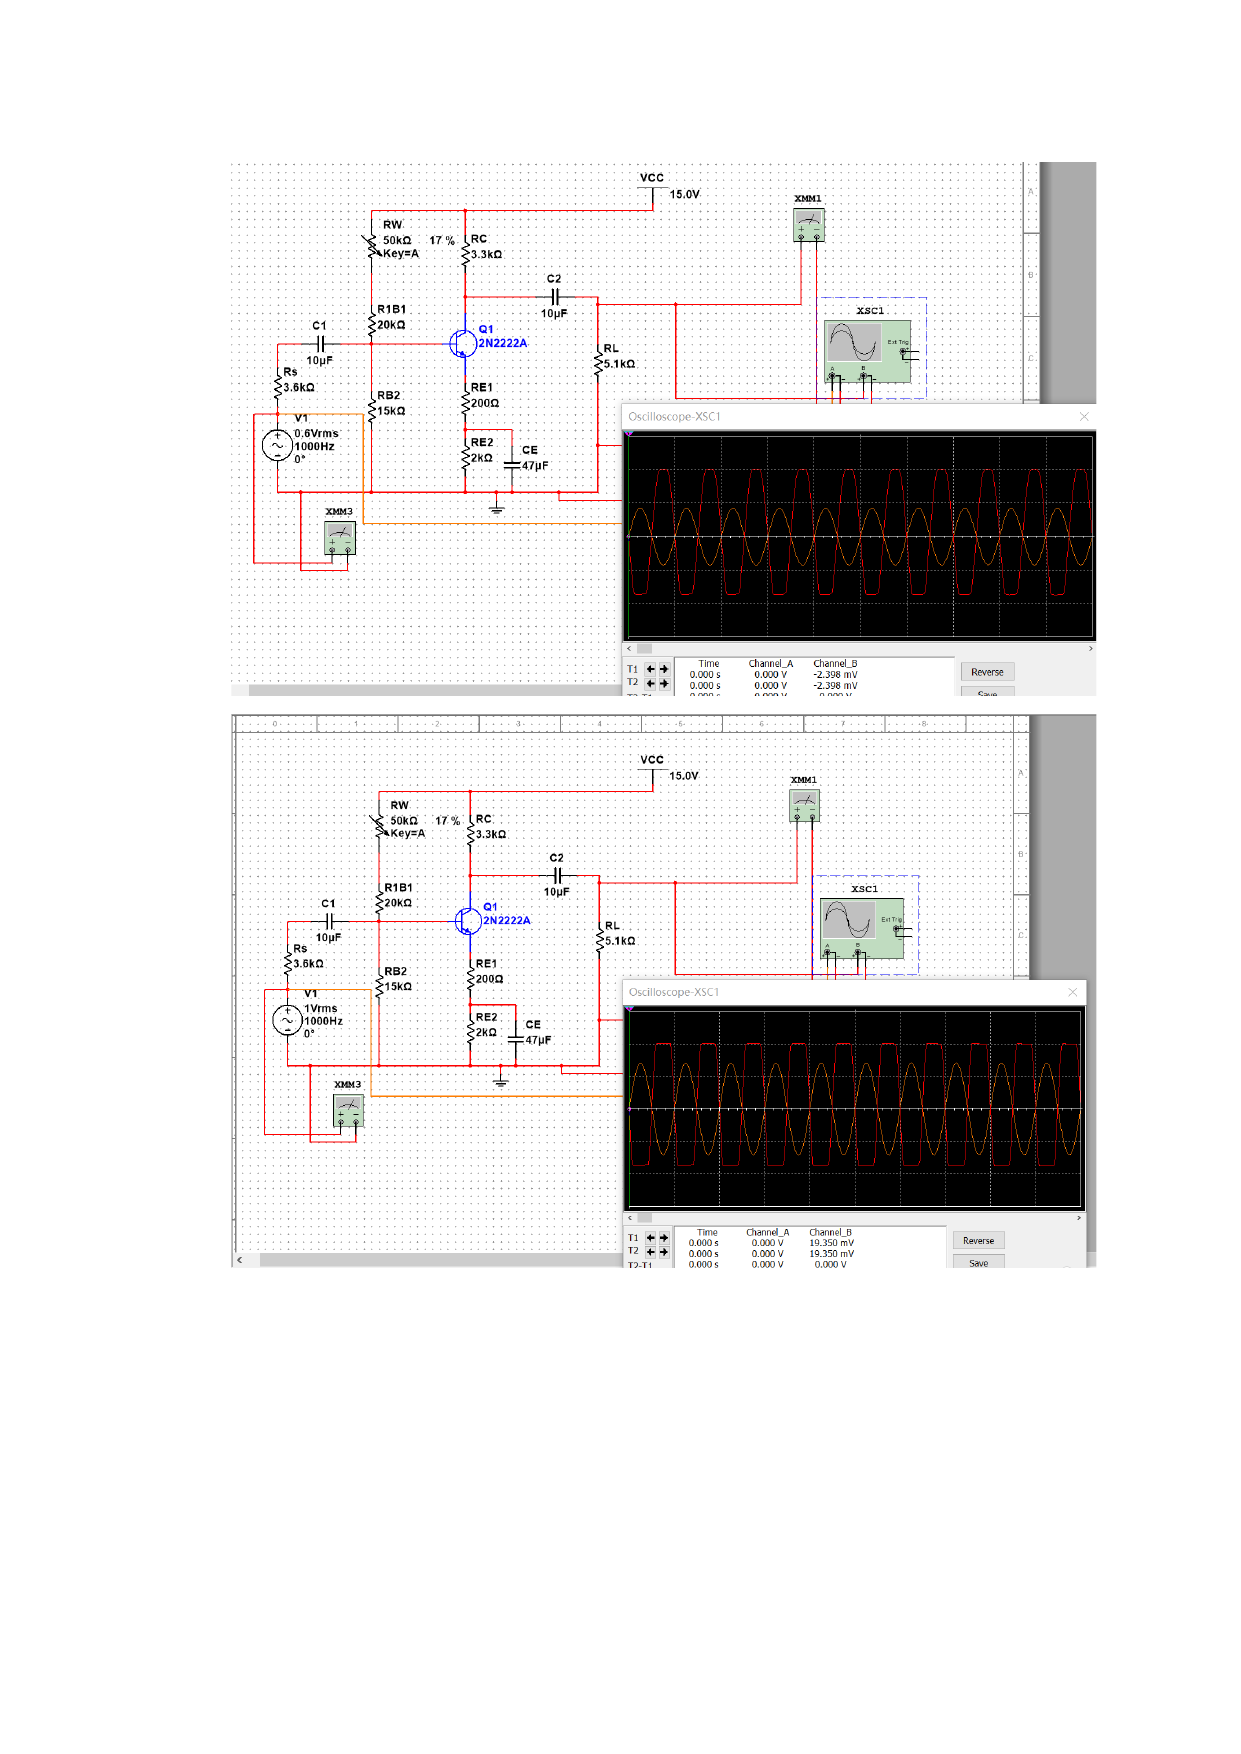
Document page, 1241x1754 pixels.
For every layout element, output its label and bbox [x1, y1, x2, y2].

picture [231, 714, 1097, 1268]
picture [231, 162, 1097, 696]
